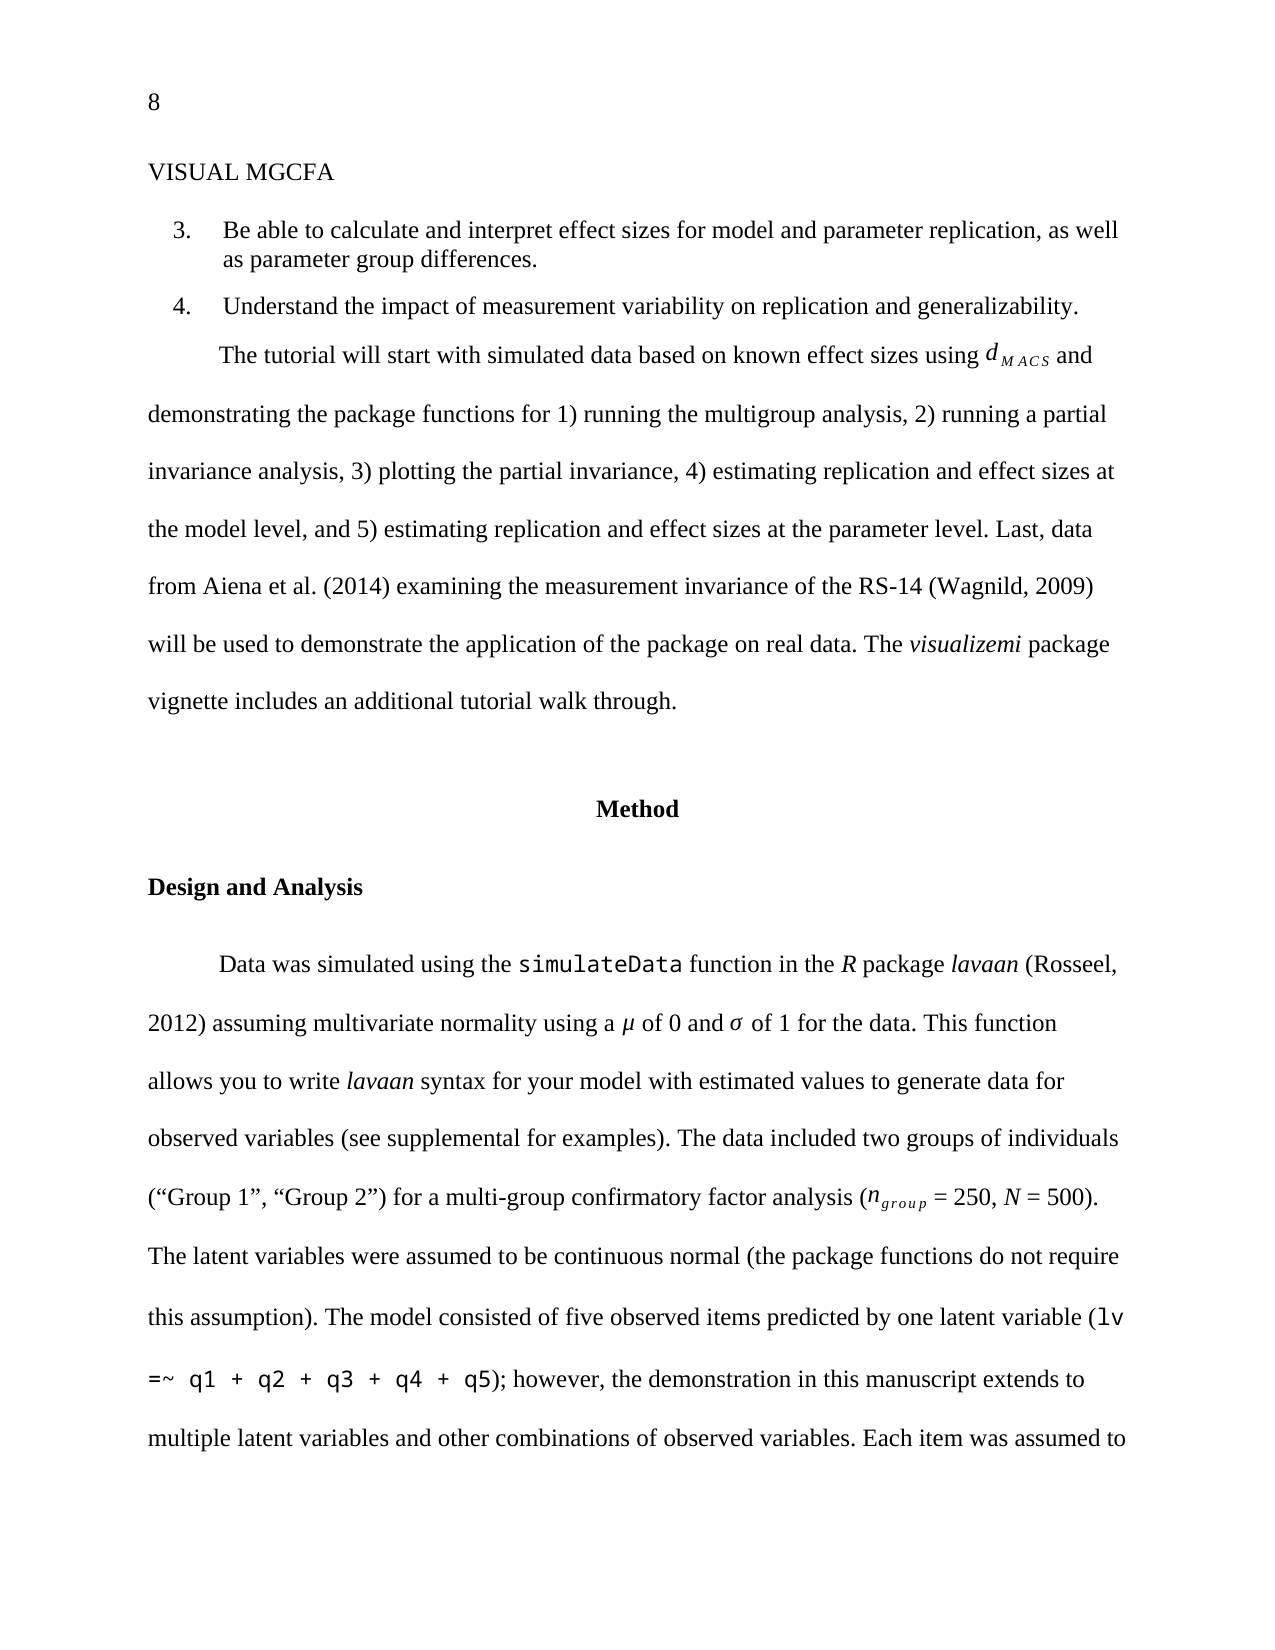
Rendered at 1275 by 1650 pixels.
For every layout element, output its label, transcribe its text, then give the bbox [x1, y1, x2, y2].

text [148, 948, 1127, 1452]
list Be able to calculate and interpret effect sizes for model and parameter replication, as well as parameter group differences. [173, 215, 1127, 272]
subtitle Design and Analysis [148, 872, 1127, 901]
list Understand the impact of measurement variability on replication and generalizability. [173, 291, 1127, 320]
subtitle Method [148, 794, 1127, 822]
text The tutorial will start with simulated data based on known effect sizes using and demonstrating the package functions for 1) running the multigroup analysis, 2) running a partial invariance analysis, 3) plotting the partial invariance, 4) estimating replication and effect sizes at the model level, and 5) estimating replication and effect sizes at the parameter level. Last, data from Aiena et al. (2014) examining the measurement invariance of the RS-14 (Wagnild, 2009) will be used to demonstrate the application of the package on real data. The visualizemi package vignette includes an additional tutorial walk through. [148, 339, 1127, 715]
